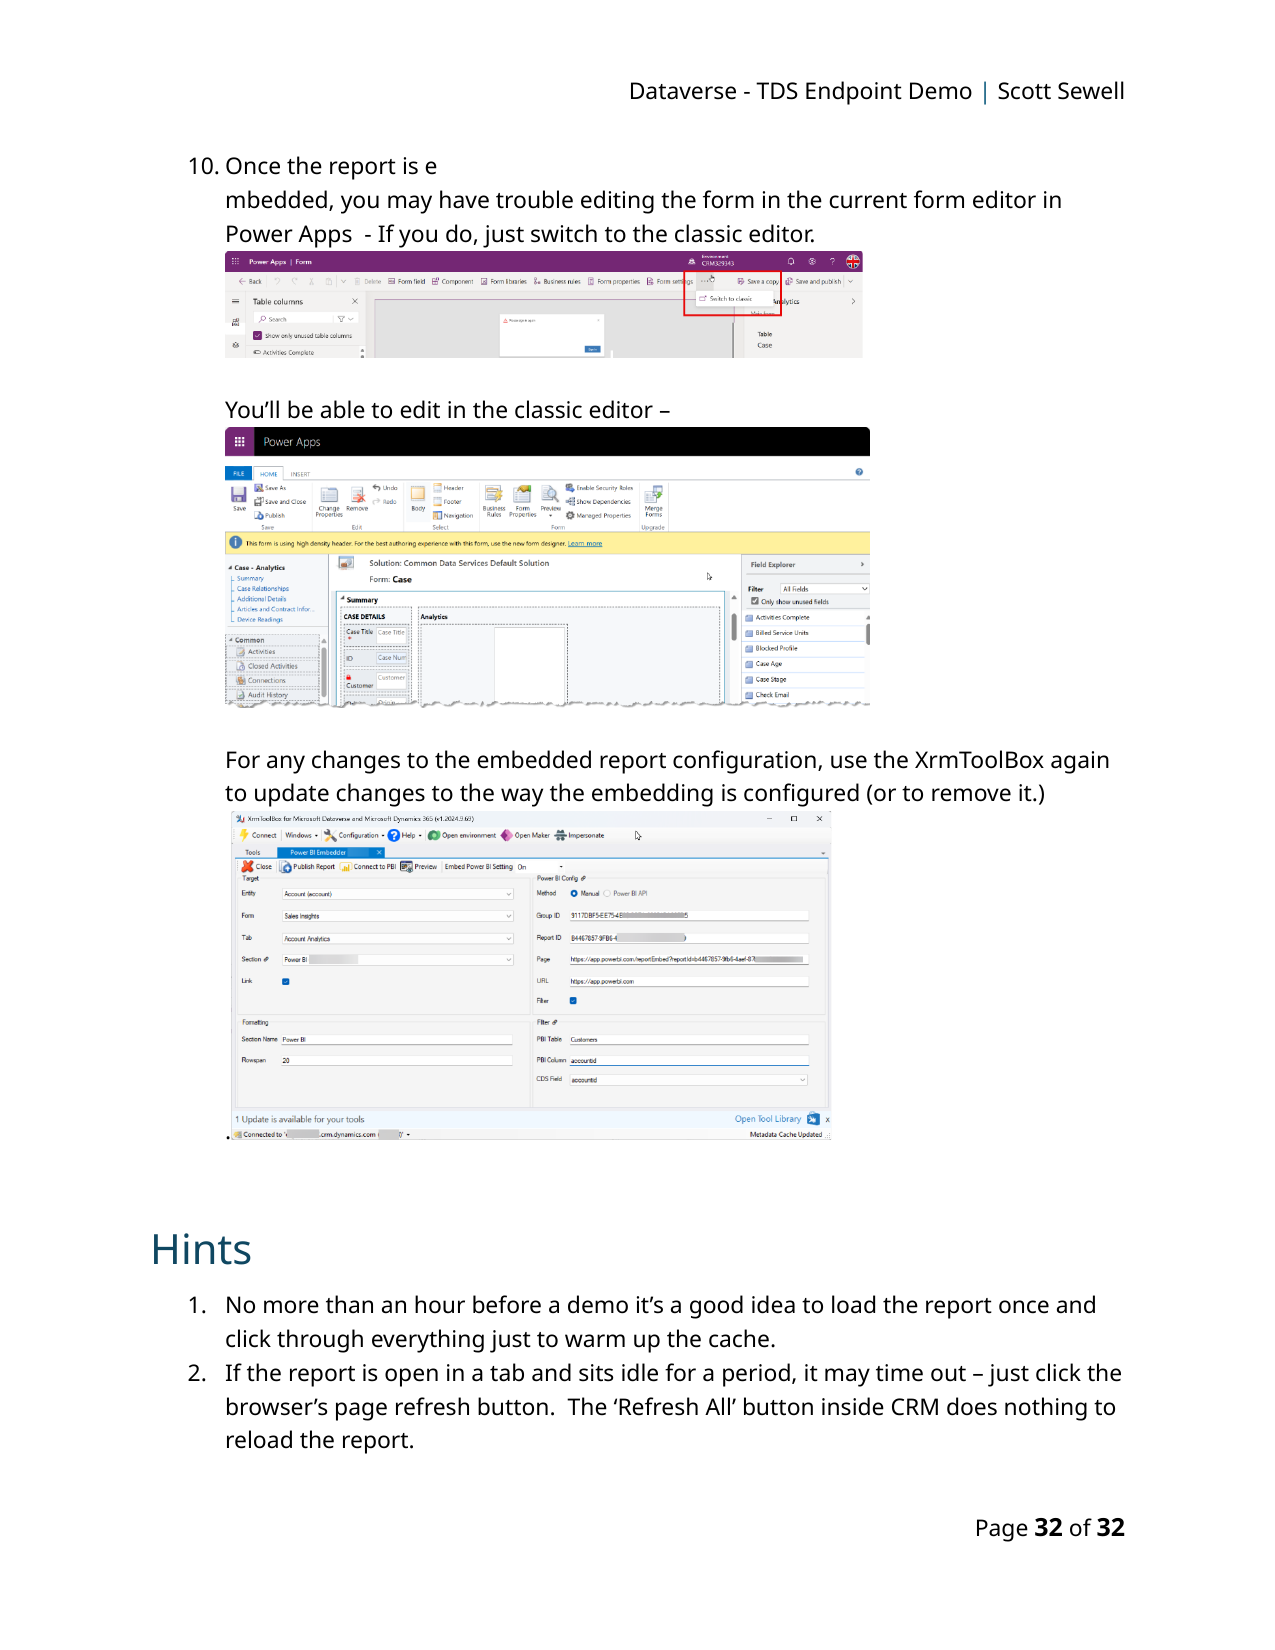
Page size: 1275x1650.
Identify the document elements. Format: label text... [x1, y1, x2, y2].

picture [231, 811, 832, 1140]
picture [225, 427, 870, 708]
picture [225, 251, 863, 358]
subtitle Hints [150, 1220, 1125, 1277]
list If the report is open in a tab and sits idle for a period, it may time out – just click the browser’s page refresh button. The ‘Refresh All’ button inside CRM does nothing to reload the report. [187, 1357, 1125, 1456]
list No more than an hour before a demo it’s a good idea to load the report once and click through everything just to warm up the cache. [187, 1289, 1125, 1354]
